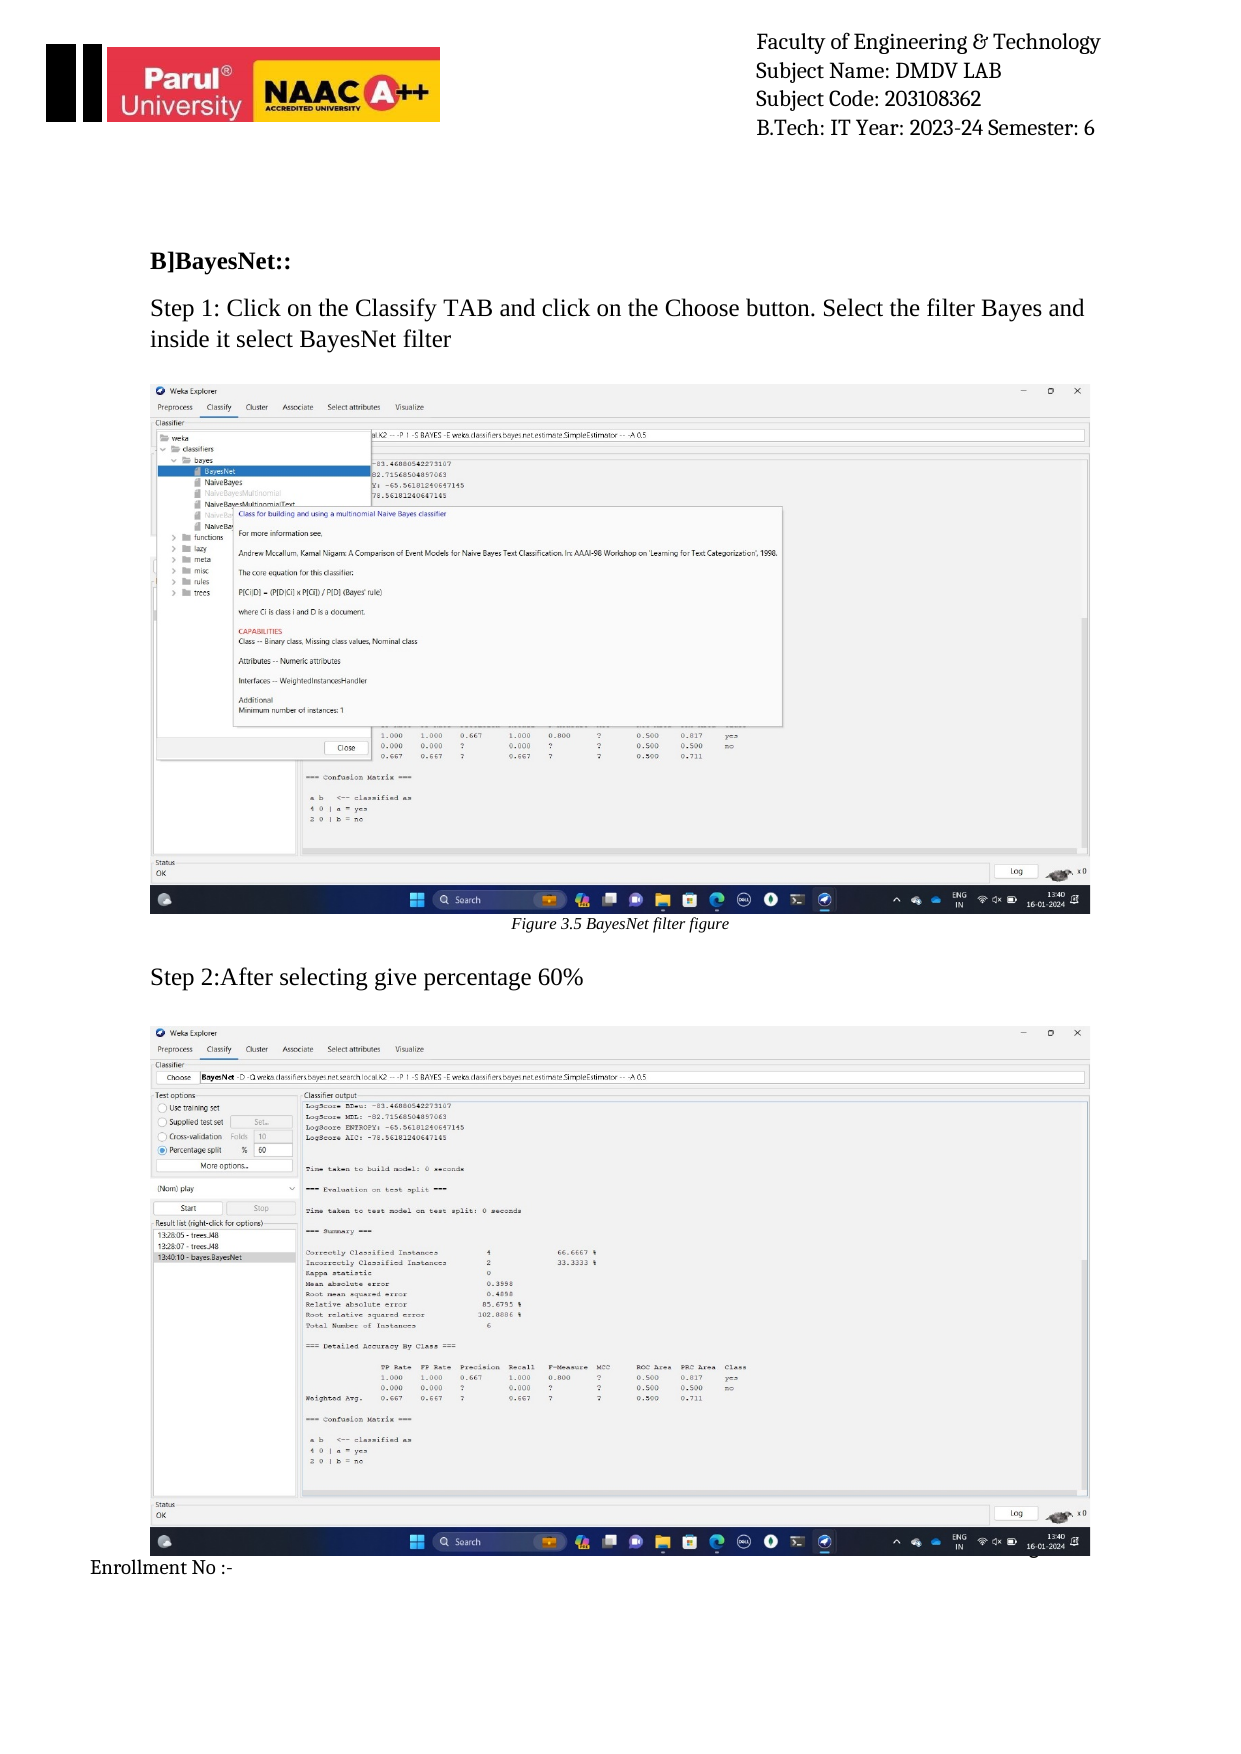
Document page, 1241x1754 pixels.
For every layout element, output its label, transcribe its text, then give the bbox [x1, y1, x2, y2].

picture [150, 1026, 1091, 1556]
picture [107, 47, 440, 122]
text B]BayesNet:: [150, 246, 1090, 274]
picture [150, 384, 1091, 914]
text Step 2:After selecting give percentage 60% [150, 962, 1090, 991]
text Step 1: Click on the Classify TAB and click on the Choose button. Select the filter Bayes and inside it select BayesNet filter [150, 293, 1090, 353]
text Figure 3.5 BayesNet filter figure [150, 914, 1090, 933]
